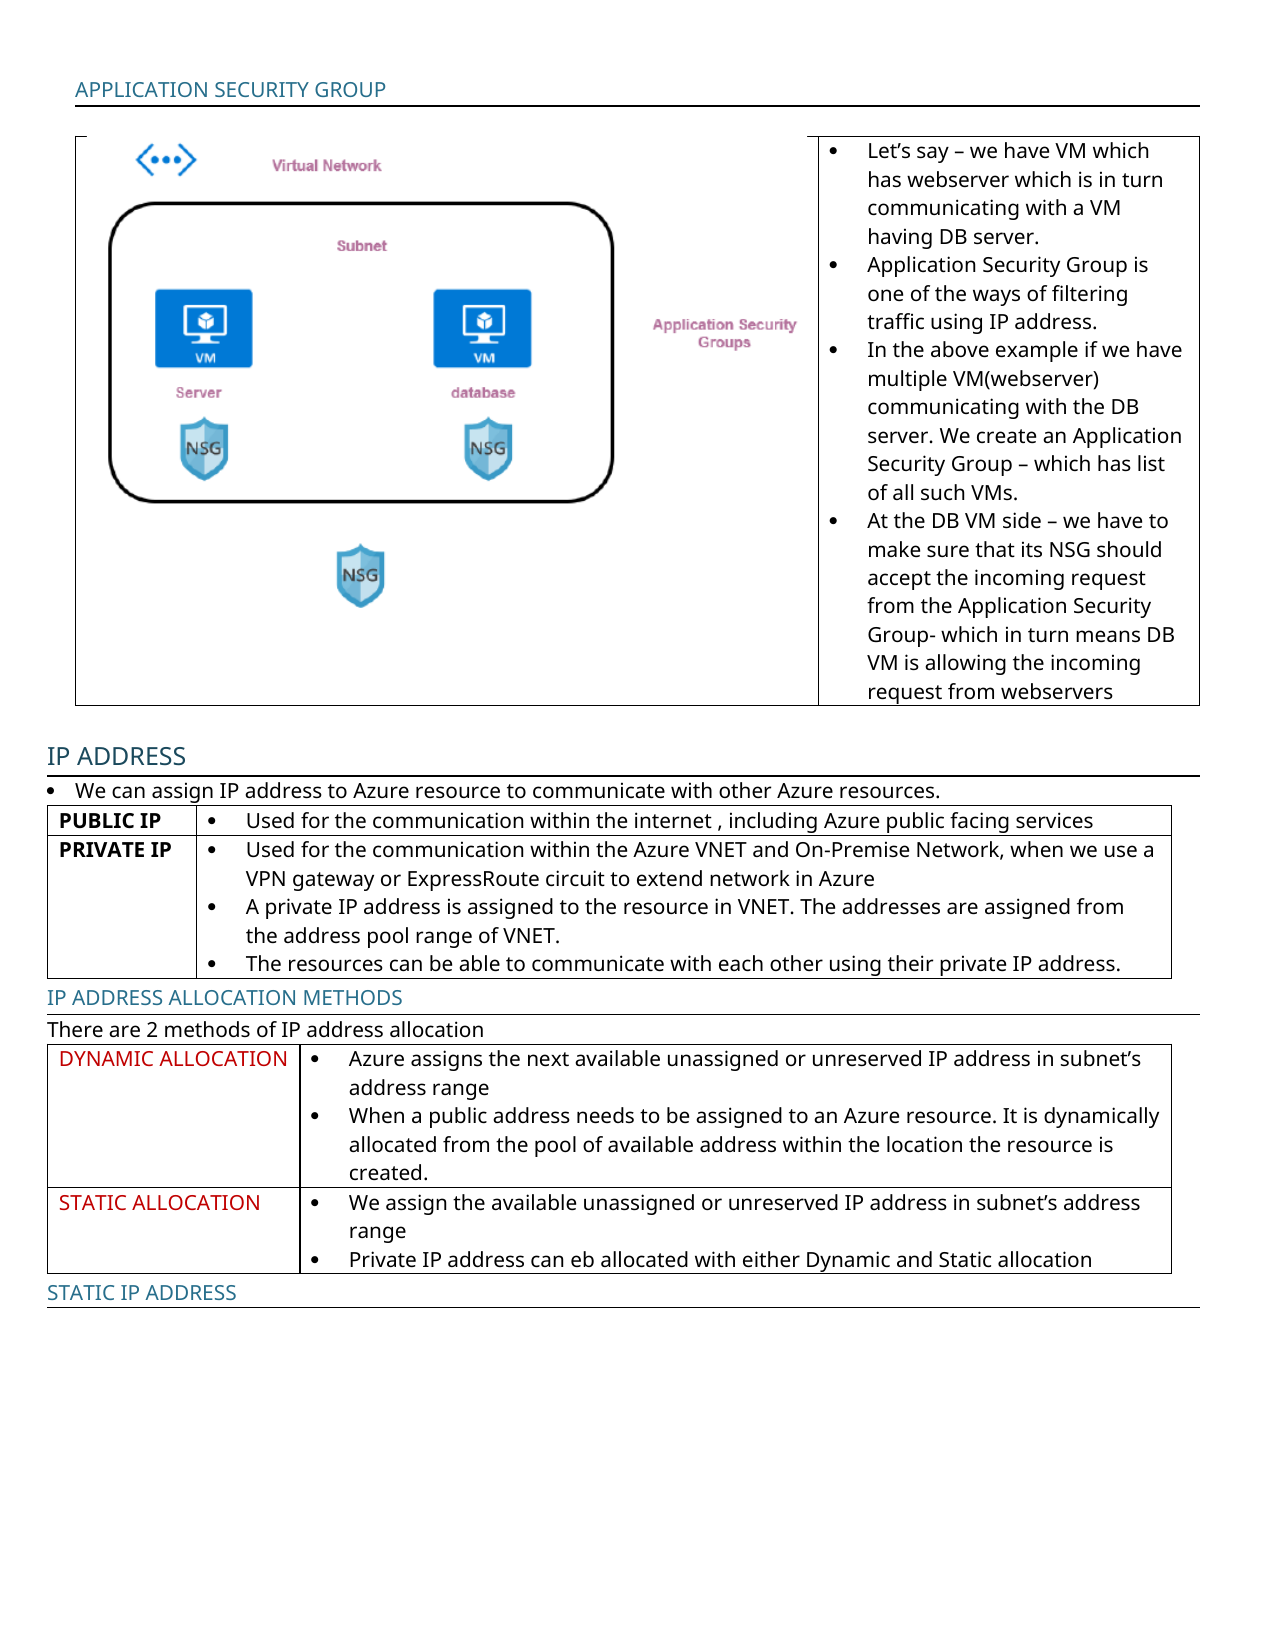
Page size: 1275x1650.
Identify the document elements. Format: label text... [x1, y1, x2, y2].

table_cell PRIVATE IP [48, 836, 196, 978]
picture [86, 136, 808, 615]
table_cell We assign the available unassigned or unreserved IP address in subnet’s address range Private IP address can eb allocated with either Dynamic and Static allocation [301, 1188, 1171, 1273]
table_header [76, 137, 818, 705]
table_header Let’s say – we have VM which has webserver which is in turn communicating with a VM having DB server. Application Security Group is one of the ways of filtering traffic using IP address. In the above example if we have multiple VM(webserver) communicating with the DB server. We create an Application Security Group – which has list of all such VMs. At the DB VM side – we have to make sure that its NSG should accept the incoming request from the Application Security Group- which in turn means DB VM is allowing the incoming request from webservers [819, 137, 1199, 705]
table_cell STATIC ALLOCATION [48, 1188, 299, 1273]
table_header Used for the communication within the internet , including Azure public facing services [197, 806, 1171, 834]
subtitle IP ADDRESS ALLOCATION METHODS [47, 983, 1200, 1014]
table_cell Used for the communication within the Azure VNET and On-Premise Network, when we use a VPN gateway or ExpressRoute circuit to extend network in Azure A private IP address is assigned to the resource in VNET. The addresses are assigned from the address pool range of VNET. The resources can be able to communicate with each other using their private IP address. [197, 836, 1171, 978]
table_header PUBLIC IP [48, 806, 196, 834]
table_header Azure assigns the next available unassigned or unreserved IP address in subnet’s address range When a public address needs to be assigned to an Azure resource. It is dynamically allocated from the pool of available address within the location the resource is created. [301, 1045, 1171, 1187]
list We can assign IP address to Azure resource to communicate with other Azure resources. [47, 777, 1200, 805]
subtitle APPLICATION SECURITY GROUP [75, 75, 1200, 105]
text There are 2 methods of IP address allocation [47, 1015, 1200, 1043]
table_header DYNAMIC ALLOCATION [48, 1045, 299, 1187]
subtitle IP ADDRESS [47, 739, 1200, 775]
subtitle STATIC IP ADDRESS [47, 1278, 1200, 1307]
